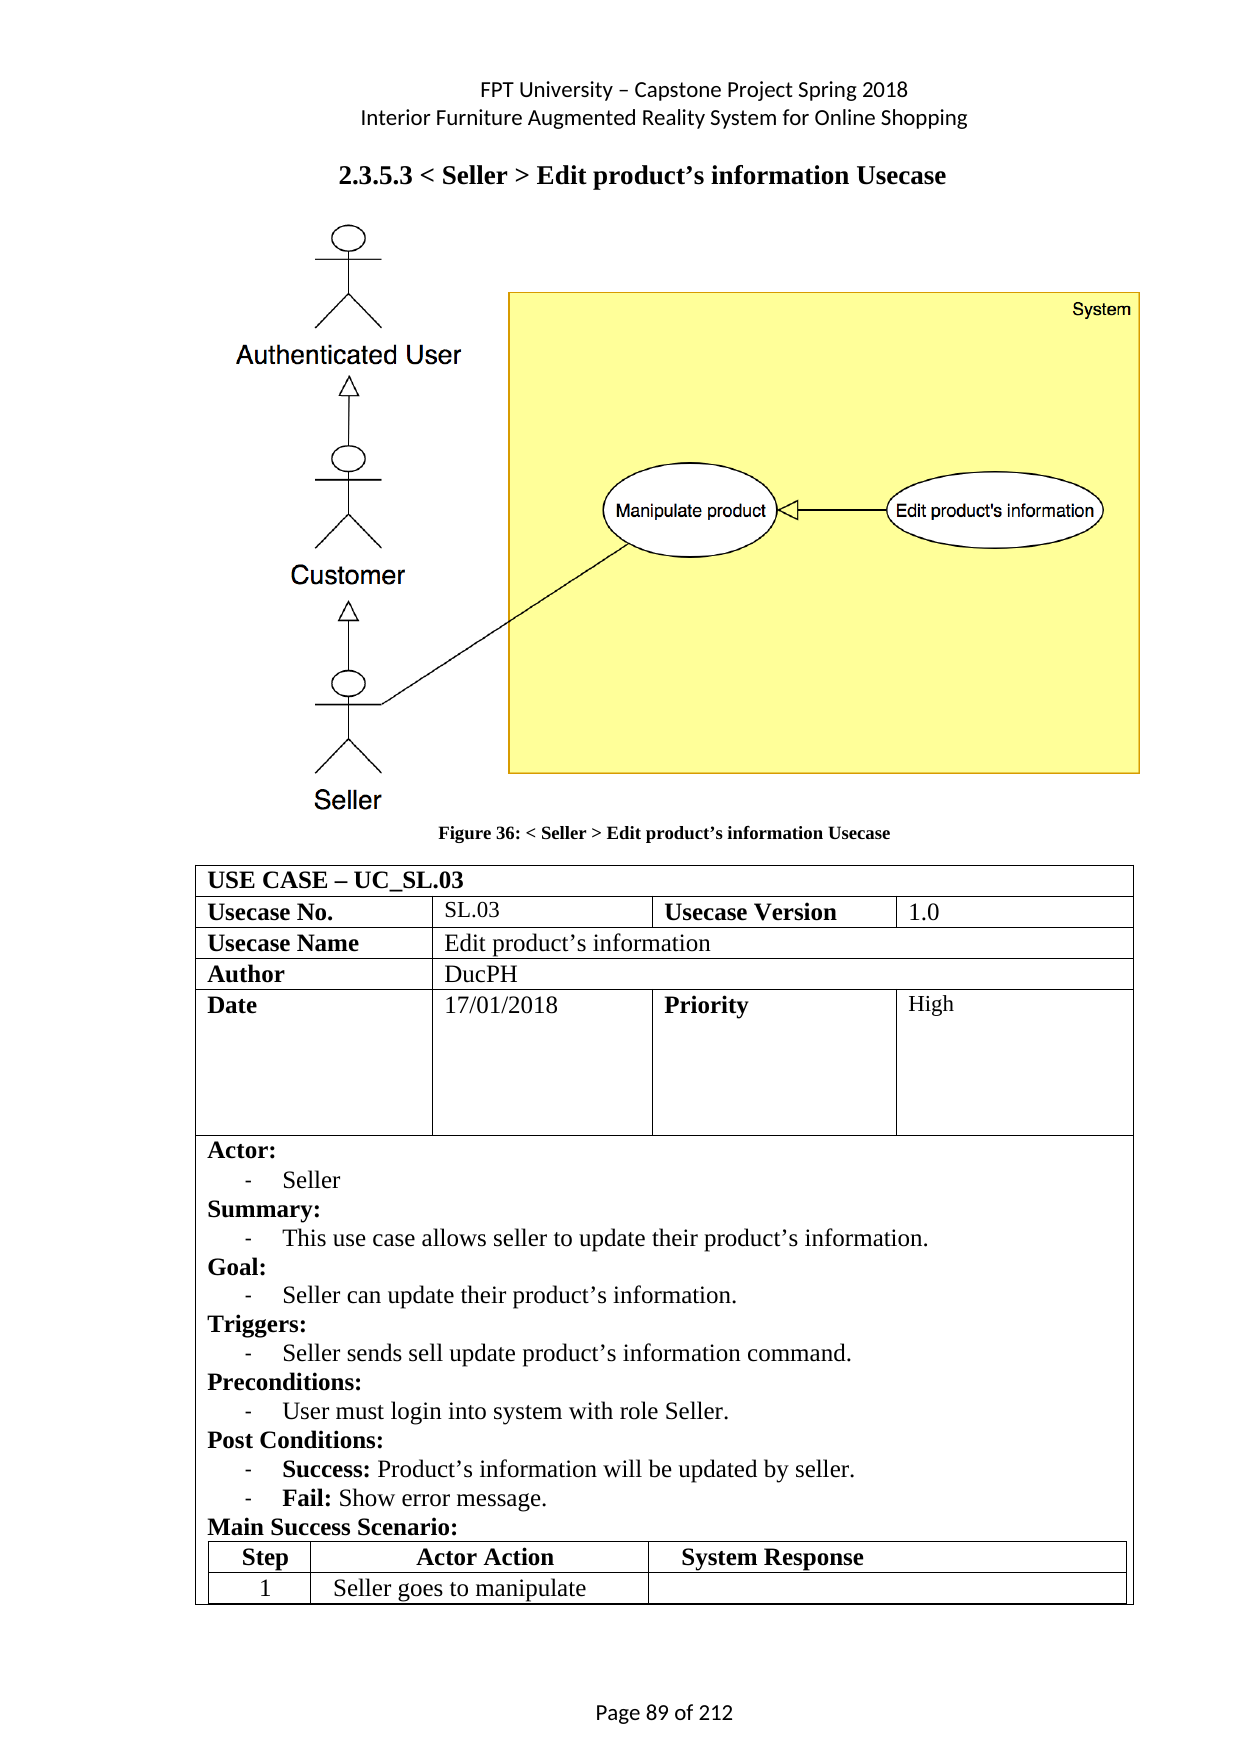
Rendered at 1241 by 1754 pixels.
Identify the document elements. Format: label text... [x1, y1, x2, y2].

table_cell 17/01/2018 [433, 990, 652, 1134]
table_cell Priority [653, 990, 896, 1134]
subtitle 2.3.5.3 < Seller > Edit product’s information Usecase [338, 159, 1122, 190]
table_header USE CASE – UC_SL.03 [196, 866, 1133, 896]
table_cell 1.0 [897, 897, 1133, 927]
table_cell Usecase Version [653, 897, 896, 927]
table_cell Usecase Name [196, 928, 432, 958]
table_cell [196, 1136, 1133, 1604]
table_cell High [897, 990, 1133, 1134]
table_cell Edit product’s information [433, 928, 1133, 958]
table_cell Date [196, 990, 432, 1134]
table_cell SL.03 [433, 897, 652, 927]
picture [207, 193, 1197, 822]
table_cell Usecase No. [196, 897, 432, 927]
text Figure 36: < Seller > Edit product’s information Usecase [207, 822, 1122, 844]
table_cell DucPH [433, 959, 1133, 989]
table_cell Author [196, 959, 432, 989]
